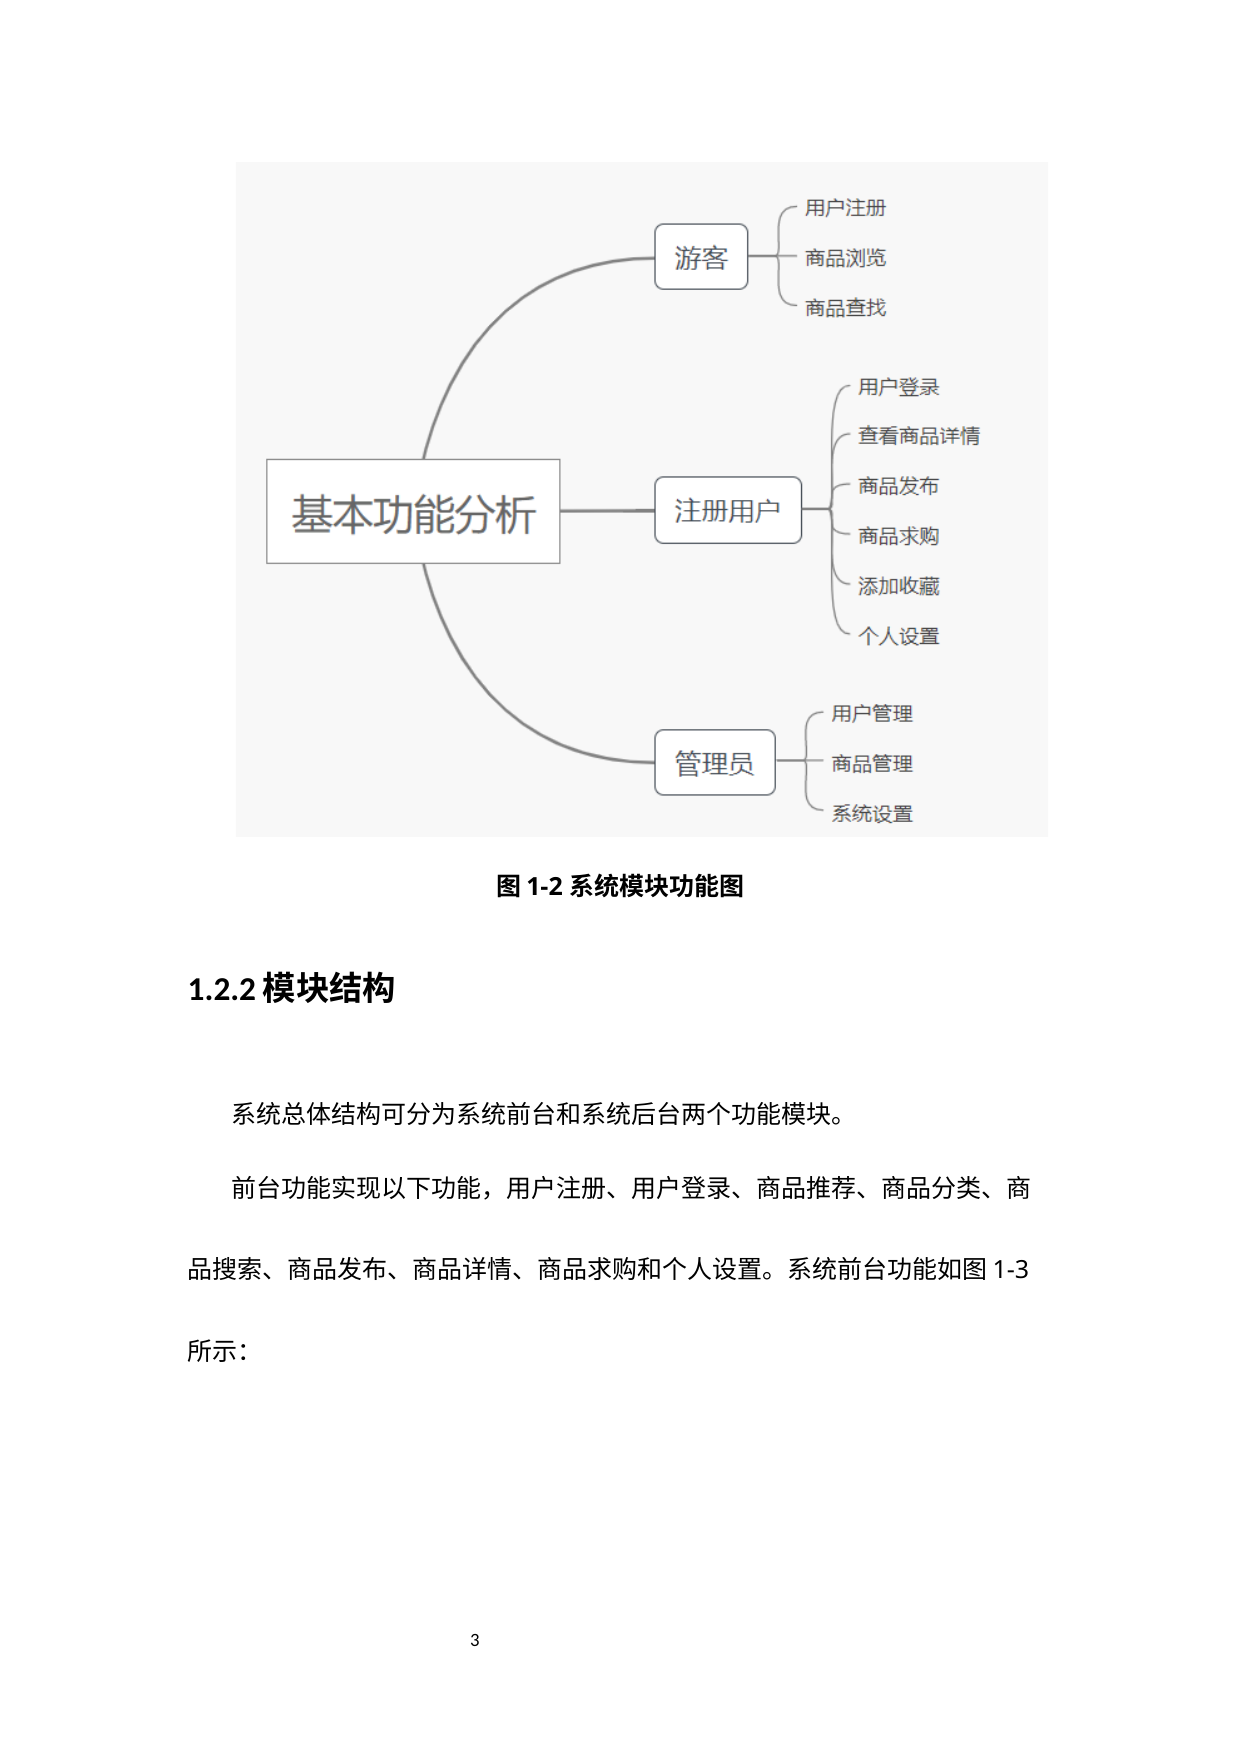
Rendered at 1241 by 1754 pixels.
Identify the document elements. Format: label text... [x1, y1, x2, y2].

text 图1-2 系统模块功能图 [187, 852, 1053, 917]
picture [235, 162, 1049, 837]
subtitle 1.2.2模块结构 [187, 953, 1053, 1018]
text 前台功能实现以下功能，用户注册、用户登录、商品推荐、商品分类、商品搜索、商品发布、商品详情、商品求购和个人设置。系统前台功能如图1-3所示： [187, 1154, 1053, 1382]
text 系统总体结构可分为系统前台和系统后台两个功能模块。 [187, 1080, 1053, 1145]
